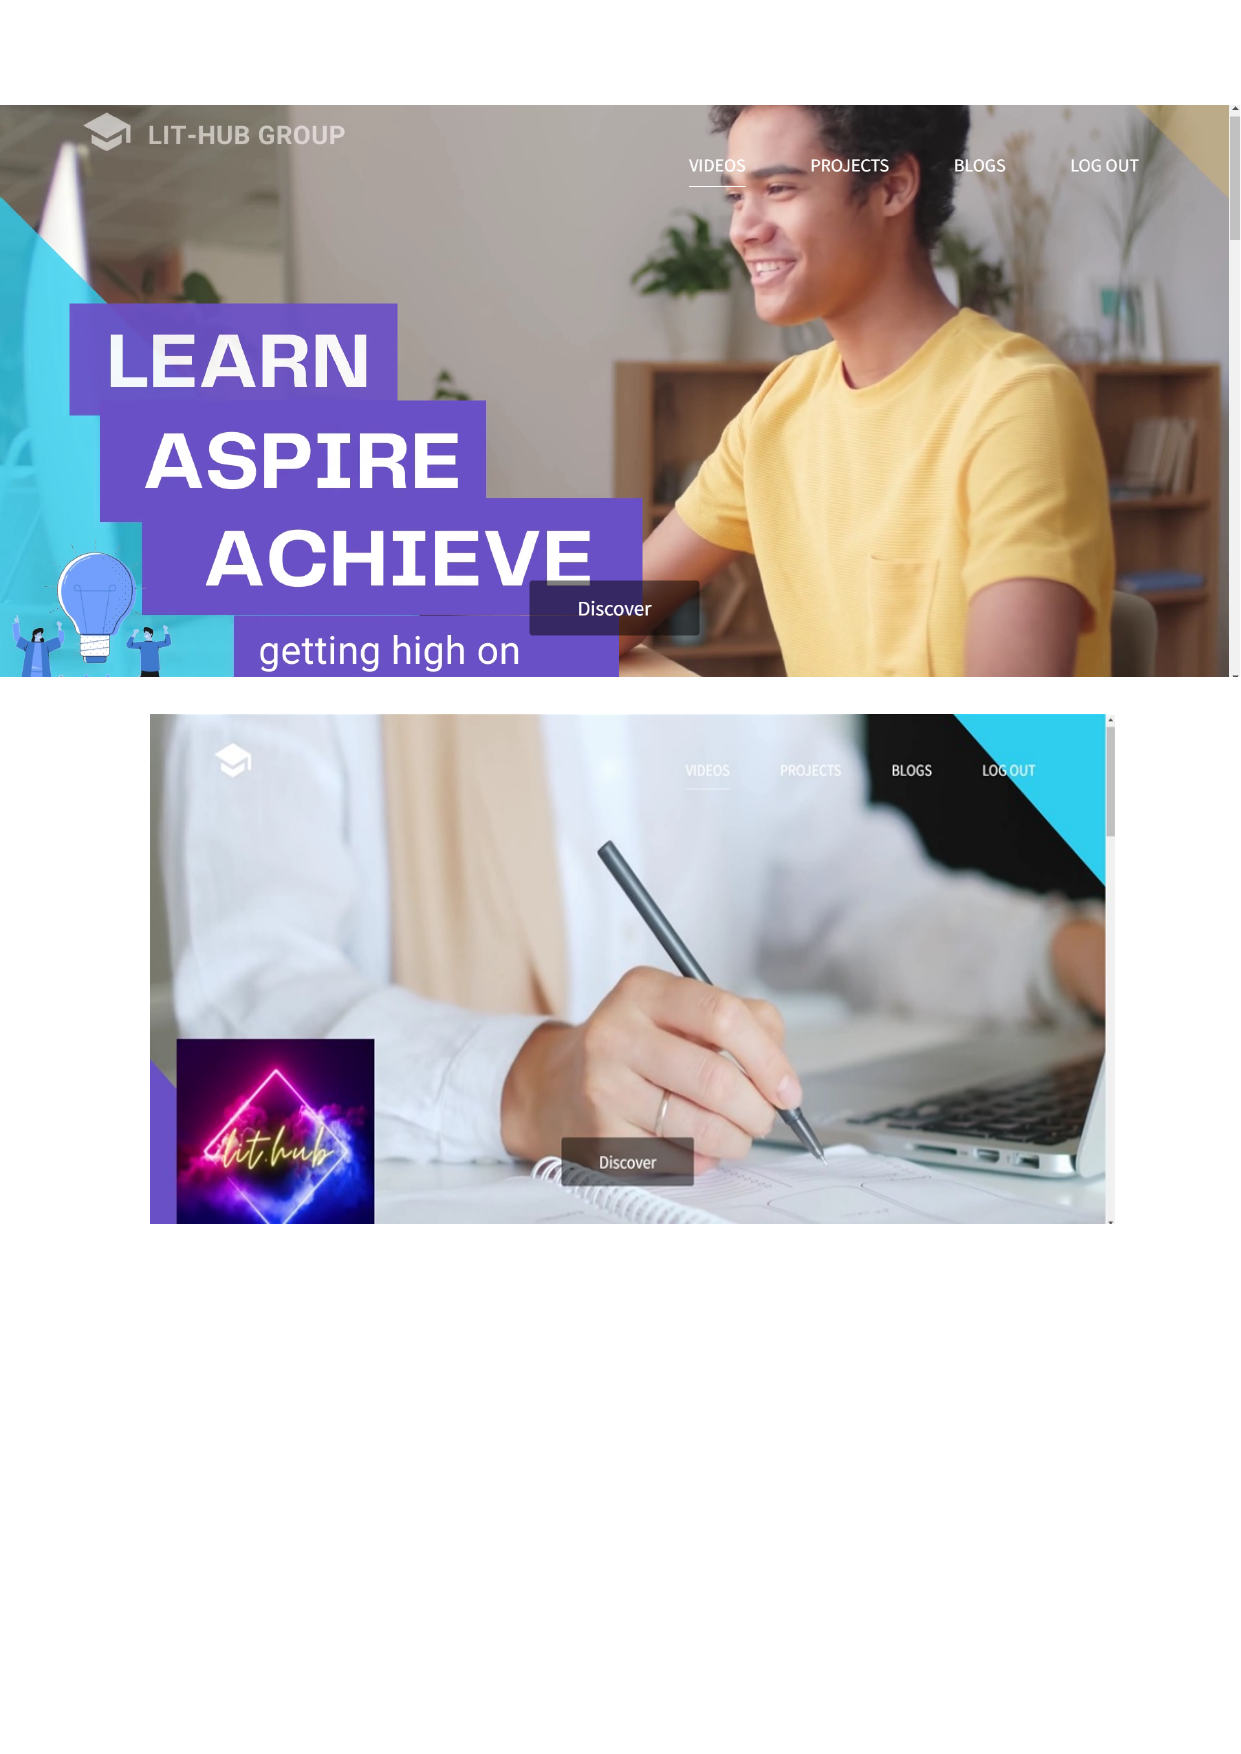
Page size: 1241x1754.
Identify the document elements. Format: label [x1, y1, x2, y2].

picture [150, 714, 1115, 1224]
picture [0, 105, 1241, 677]
